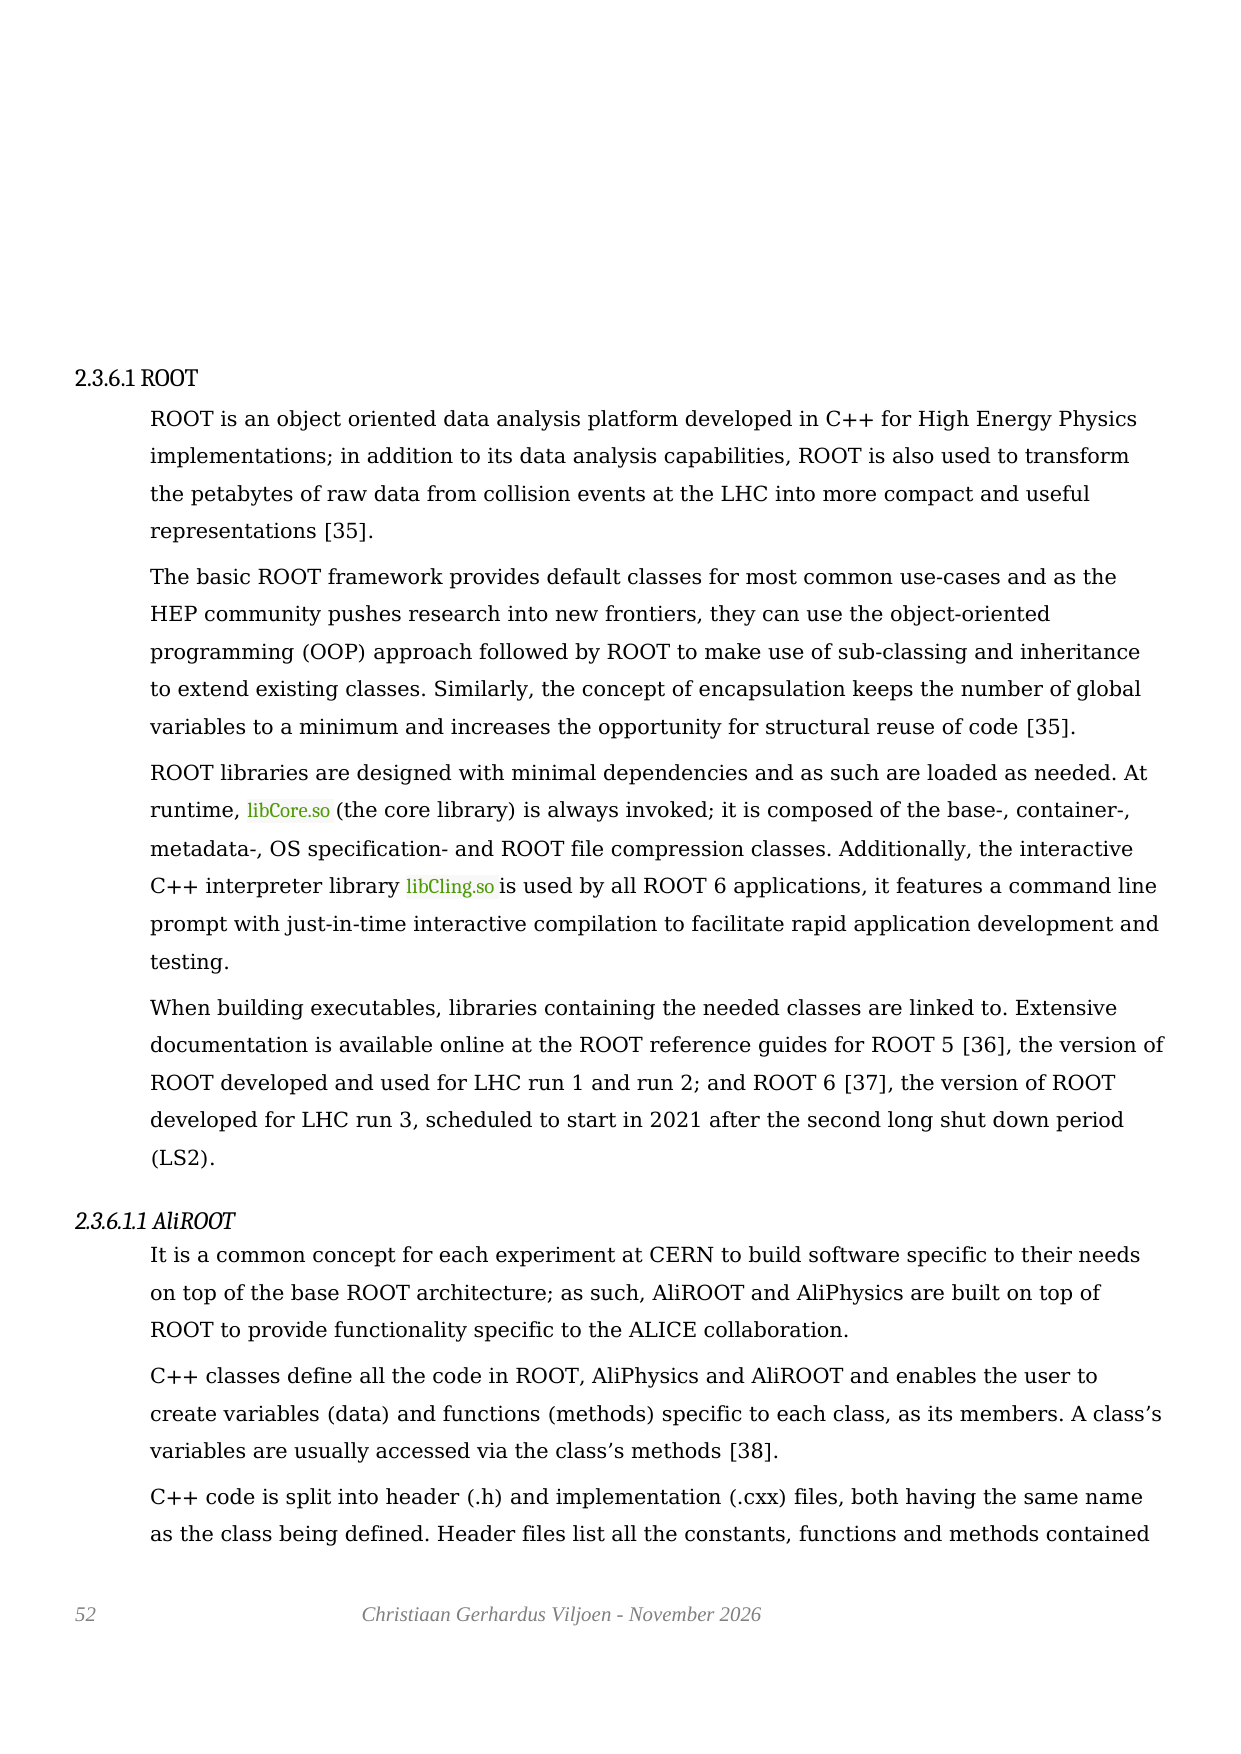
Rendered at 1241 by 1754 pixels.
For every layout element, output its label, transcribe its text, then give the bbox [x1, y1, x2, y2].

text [150, 1484, 1165, 1546]
text C++ classes define all the code in ROOT, AliPhysics and AliROOT and enables the user to create variables (data) and functions (methods) specific to each class, as its members. A class’s variables are usually accessed via the class’s methods . [150, 1363, 1165, 1463]
text When building executables, libraries containing the needed classes are linked to. Extensive documentation is available online at the ROOT reference guides for ROOT 5 , the version of ROOT developed and used for LHC run 1 and run 2; and ROOT 6 , the version of ROOT developed for LHC run 3, scheduled to start in 2021 after the second long shut down period (LS2). [150, 994, 1165, 1169]
text It is a common concept for each experiment at CERN to build software specific to their needs on top of the base ROOT architecture; as such, AliROOT and AliPhysics are built on top of ROOT to provide functionality specific to the ALICE collaboration. [150, 1242, 1165, 1342]
text The basic ROOT framework provides default classes for most common use-cases and as the HEP community pushes research into new frontiers, they can use the object-oriented programming (OOP) approach followed by ROOT to make use of sub-classing and inheritance to extend existing classes. Similarly, the concept of encapsulation keeps the number of global variables to a minimum and increases the opportunity for structural reuse of code . [150, 564, 1165, 739]
text ROOT libraries are designed with minimal dependencies and as such are loaded as needed. At runtime, libCore.so (the core library) is always invoked; it is composed of the base-, container-, metadata-, OS specification- and ROOT file compression classes. Additionally, the interactive C++ interpreter library libCling.so is used by all ROOT 6 applications, it features a command line prompt with just-in-time interactive compilation to facilitate rapid application development and testing. [150, 759, 1165, 974]
subtitle ROOT [75, 364, 1165, 393]
text ROOT is an object oriented data analysis platform developed in C++ for High Energy Physics implementations; in addition to its data analysis capabilities, ROOT is also used to transform the petabytes of raw data from collision events at the LHC into more compact and useful representations . [150, 405, 1165, 543]
subtitle AliROOT [75, 1207, 1165, 1236]
